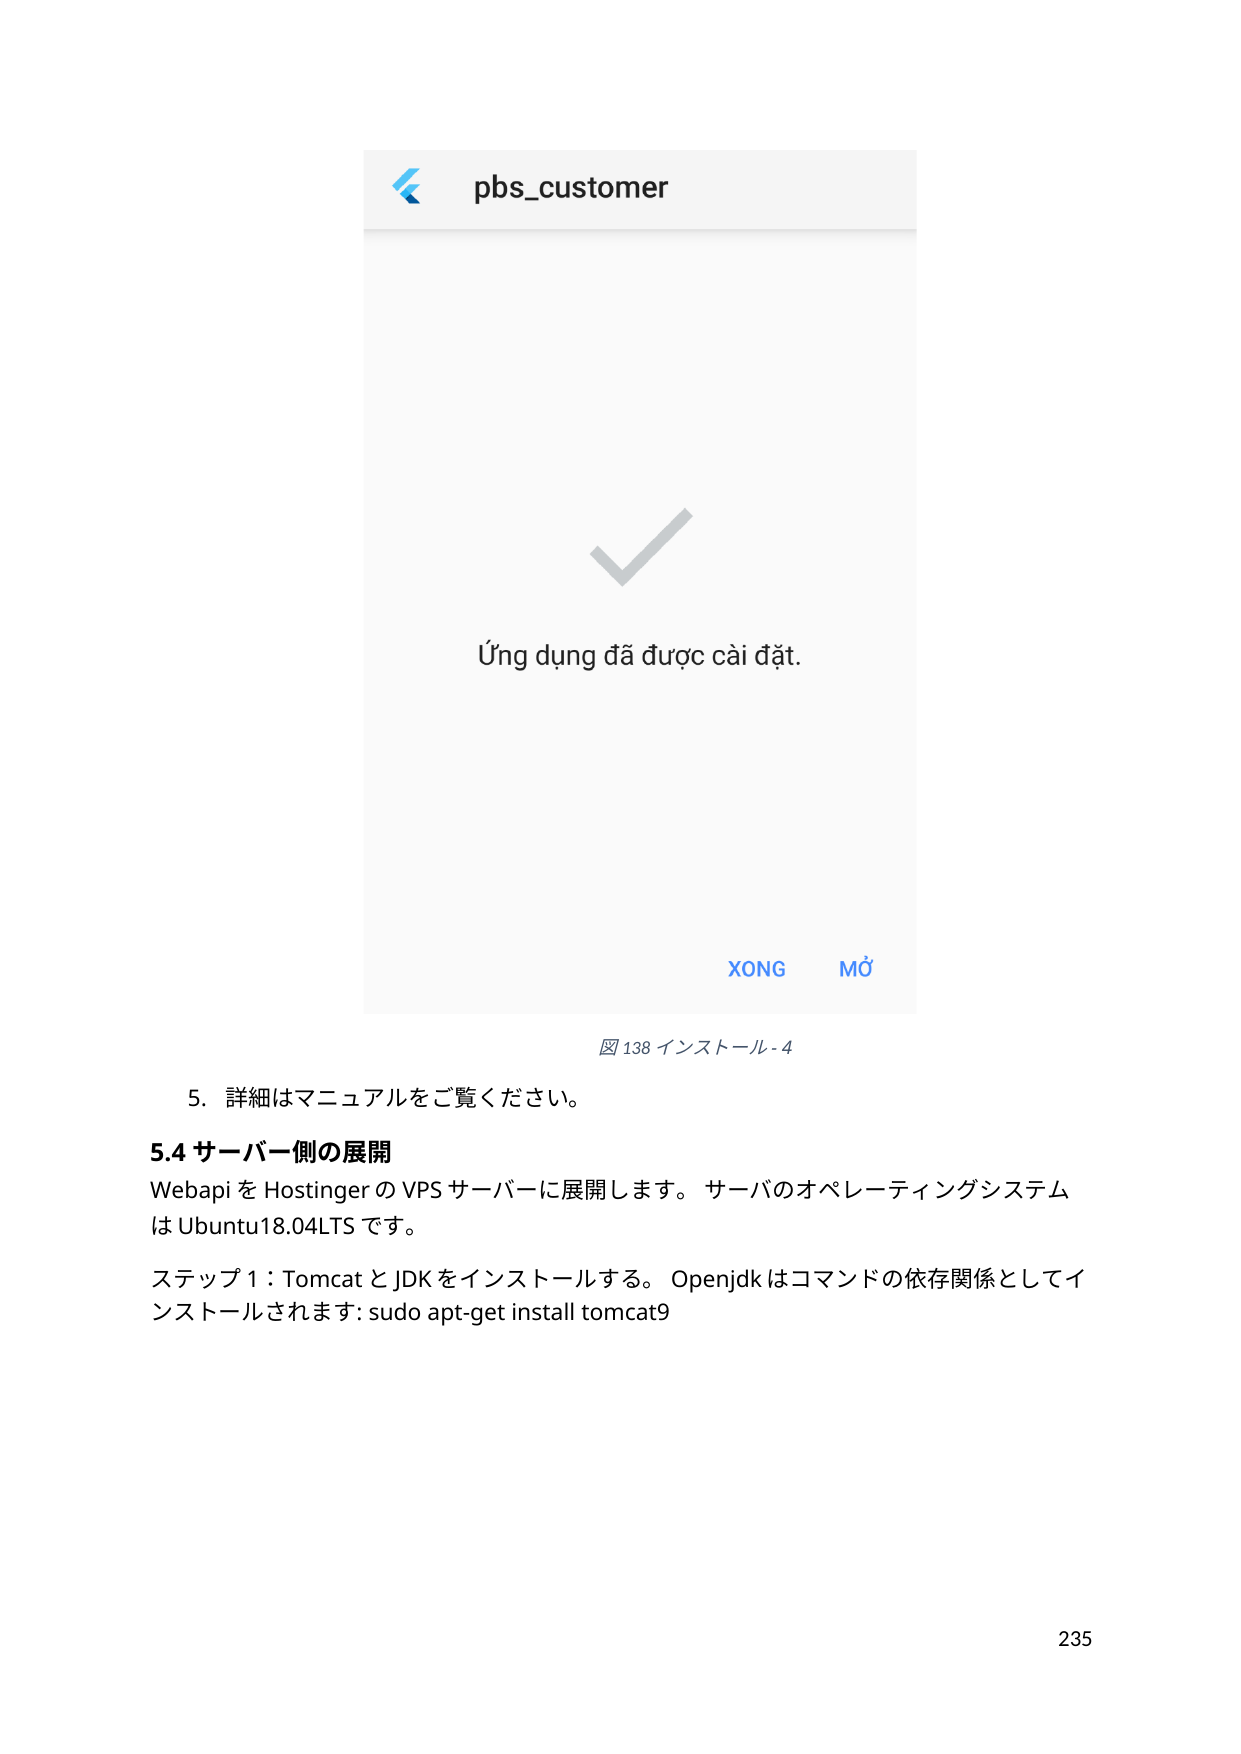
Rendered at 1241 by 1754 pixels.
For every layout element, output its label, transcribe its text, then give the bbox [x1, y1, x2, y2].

picture [363, 150, 917, 1014]
text 図 138 インストール - 4 [225, 1032, 1093, 1059]
text ステップ1：TomcatとJDKをインストールする。 Openjdkはコマンドの依存関係としてインストールされます: sudo apt-get install tomcat9 [150, 1261, 1093, 1328]
subtitle 5.4 サーバー側の展開 [150, 1133, 1093, 1169]
text WebapiをHostingerのVPSサーバーに展開します。 サーバのオペレーティングシステムはUbuntu18.04LTSです。 [150, 1172, 1093, 1241]
list 詳細はマニュアルをご覧ください。 [187, 1080, 1093, 1114]
